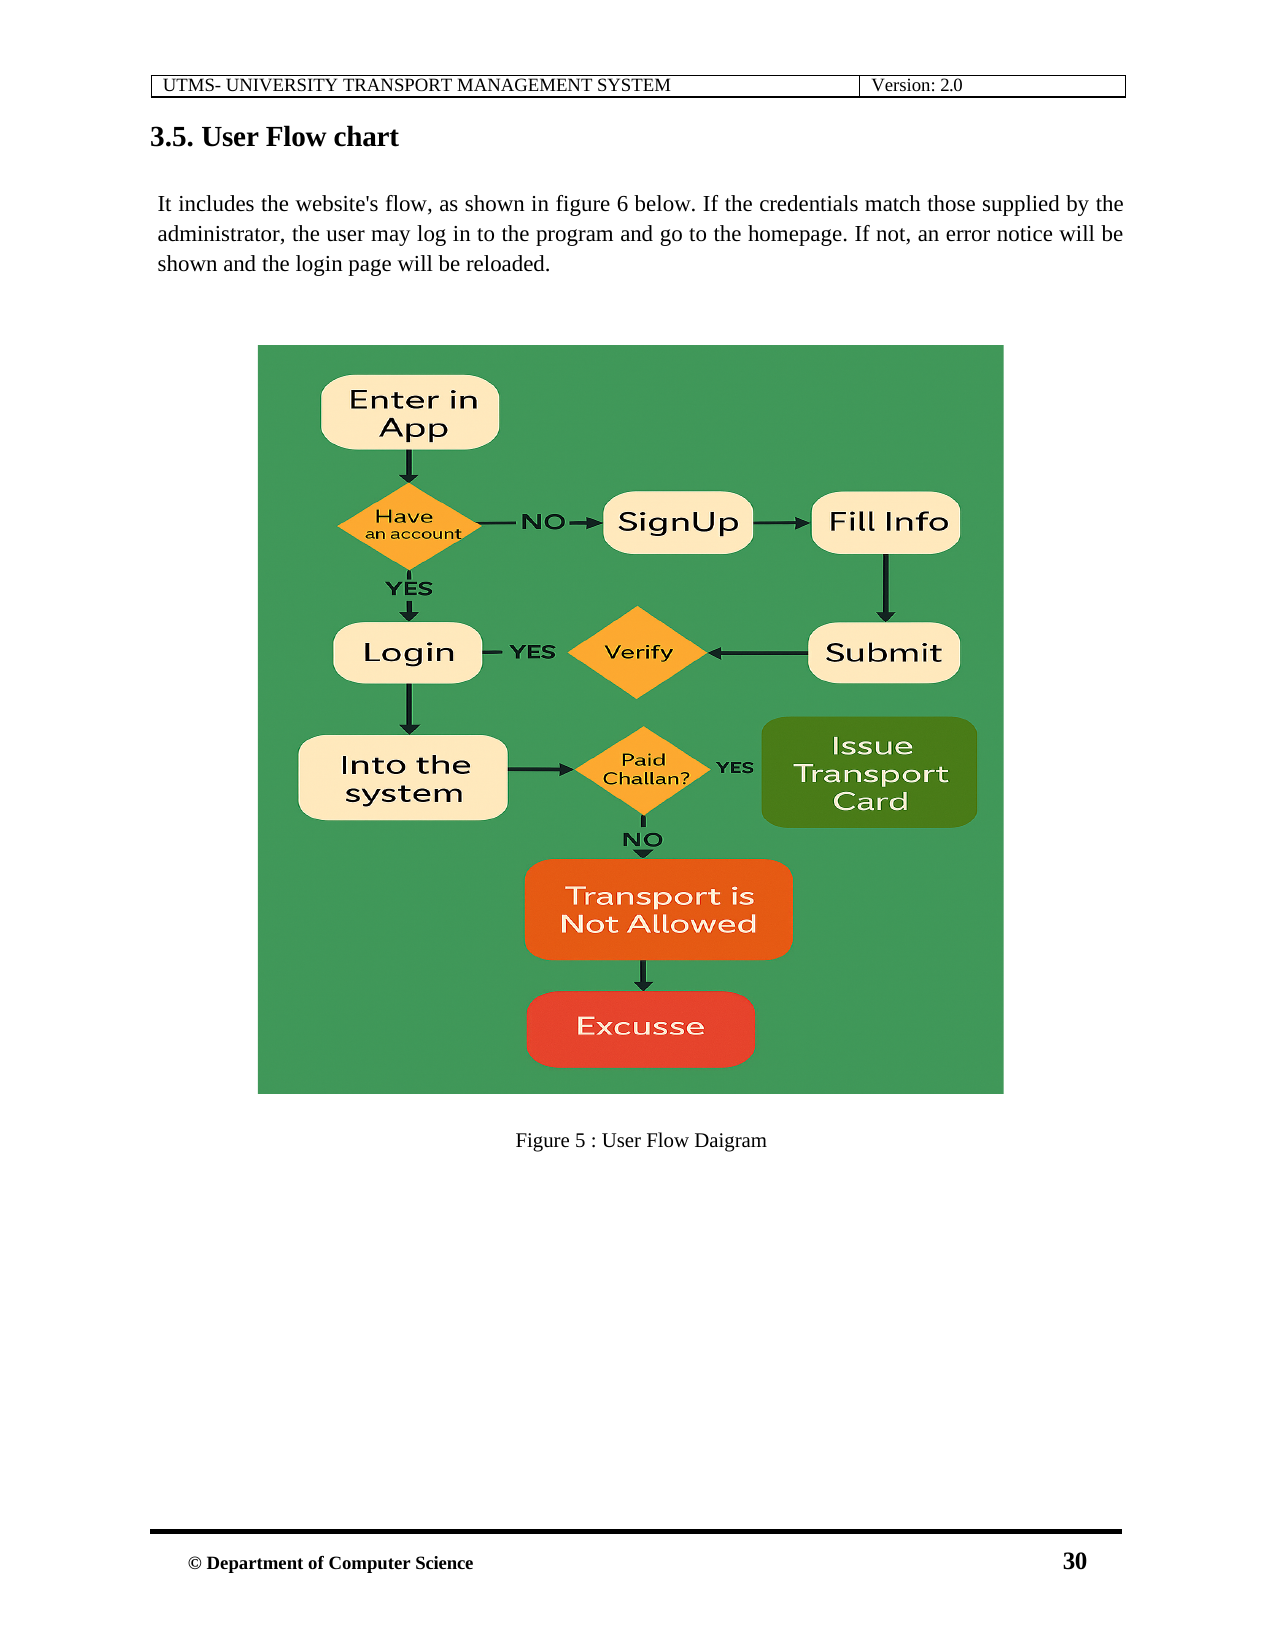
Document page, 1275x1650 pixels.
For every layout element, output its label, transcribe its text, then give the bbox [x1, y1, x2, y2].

subtitle 3.5. User Flow chart [150, 119, 1200, 152]
text Figure 5 : User Flow Daigram [157, 1128, 1125, 1152]
text It includes the website's flow, as shown in figure 6 below. If the credentials match those supplied by the administrator, the user may log in to the program and go to the homepage. If not, an error notice will be shown and the login page will be reloaded. [157, 190, 1125, 277]
picture [257, 345, 1004, 1094]
